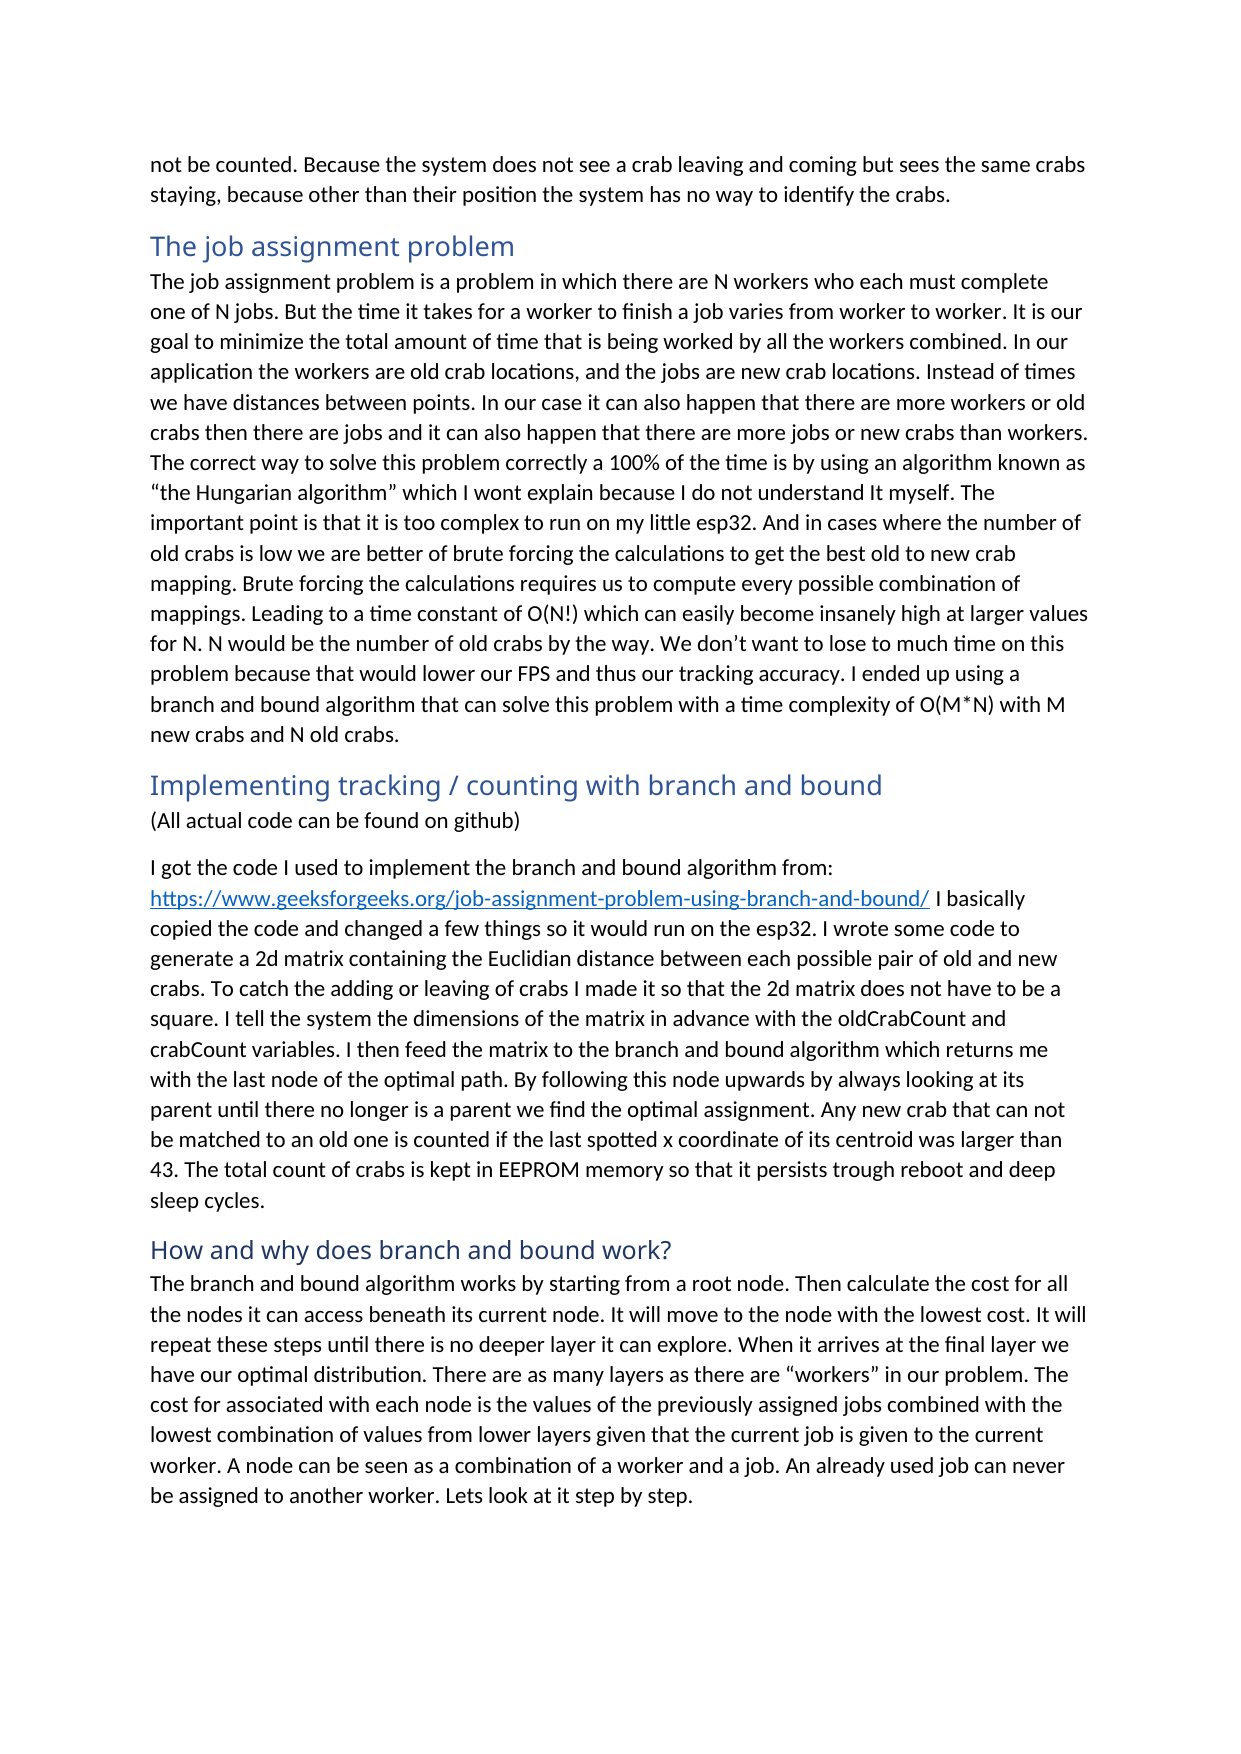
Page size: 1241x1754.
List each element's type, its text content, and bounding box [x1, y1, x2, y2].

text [150, 150, 1090, 208]
text I got the code I used to implement the branch and bound algorithm from: https://www.geeksforgeeks.org/job-assignment-problem-using-branch-and-bound/ I basically copied the code and changed a few things so it would run on the esp32. I wrote some code to generate a 2d matrix containing the Euclidian distance between each possible pair of old and new crabs. To catch the adding or leaving of crabs I made it so that the 2d matrix does not have to be a square. I tell the system the dimensions of the matrix in advance with the oldCrabCount and crabCount variables. I then feed the matrix to the branch and bound algorithm which returns me with the last node of the optimal path. By following this node upwards by always looking at its parent until there no longer is a parent we find the optimal assignment. Any new crab that can not be matched to an old one is counted if the last spotted x coordinate of its centroid was larger than 43. The total count of crabs is kept in EEPROM memory so that it persists trough reboot and deep sleep cycles. [150, 853, 1090, 1214]
subtitle Implementing tracking / counting with branch and bound [150, 767, 1090, 804]
text The job assignment problem is a problem in which there are N workers who each must complete one of N jobs. But the time it takes for a worker to finish a job varies from worker to worker. It is our goal to minimize the total amount of time that is being worked by all the workers combined. In our application the workers are old crab locations, and the jobs are new crab locations. Instead of times we have distances between points. In our case it can also happen that there are more workers or old crabs then there are jobs and it can also happen that there are more jobs or new crabs than workers. The correct way to solve this problem correctly a 100% of the time is by using an algorithm known as “the Hungarian algorithm” which I wont explain because I do not understand It myself. The important point is that it is too complex to run on my little esp32. And in cases where the number of old crabs is low we are better of brute forcing the calculations to get the best old to new crab mapping. Brute forcing the calculations requires us to compute every possible combination of mappings. Leading to a time constant of O(N!) which can easily become insanely high at larger values for N. N would be the number of old crabs by the way. We don’t want to lose to much time on this problem because that would lower our FPS and thus our tracking accuracy. I ended up using a branch and bound algorithm that can solve this problem with a time complexity of O(M*N) with M new crabs and N old crabs. [150, 267, 1090, 748]
text (All actual code can be found on github) [150, 807, 1090, 835]
text The branch and bound algorithm works by starting from a root node. Then calculate the cost for all the nodes it can access beneath its current node. It will move to the node with the lowest cost. It will repeat these steps until there is no deeper layer it can explore. When it arrives at the final layer we have our optimal distribution. There are as many layers as there are “workers” in our problem. The cost for associated with each node is the values of the previously assigned jobs combined with the lowest combination of values from lower layers given that the current job is given to the current worker. A node can be seen as a combination of a worker and a job. An already used job can never be assigned to another worker. Lets look at it step by step. [150, 1269, 1090, 1509]
subtitle How and why does branch and bound work? [150, 1233, 1090, 1267]
subtitle The job assignment problem [150, 227, 1090, 264]
